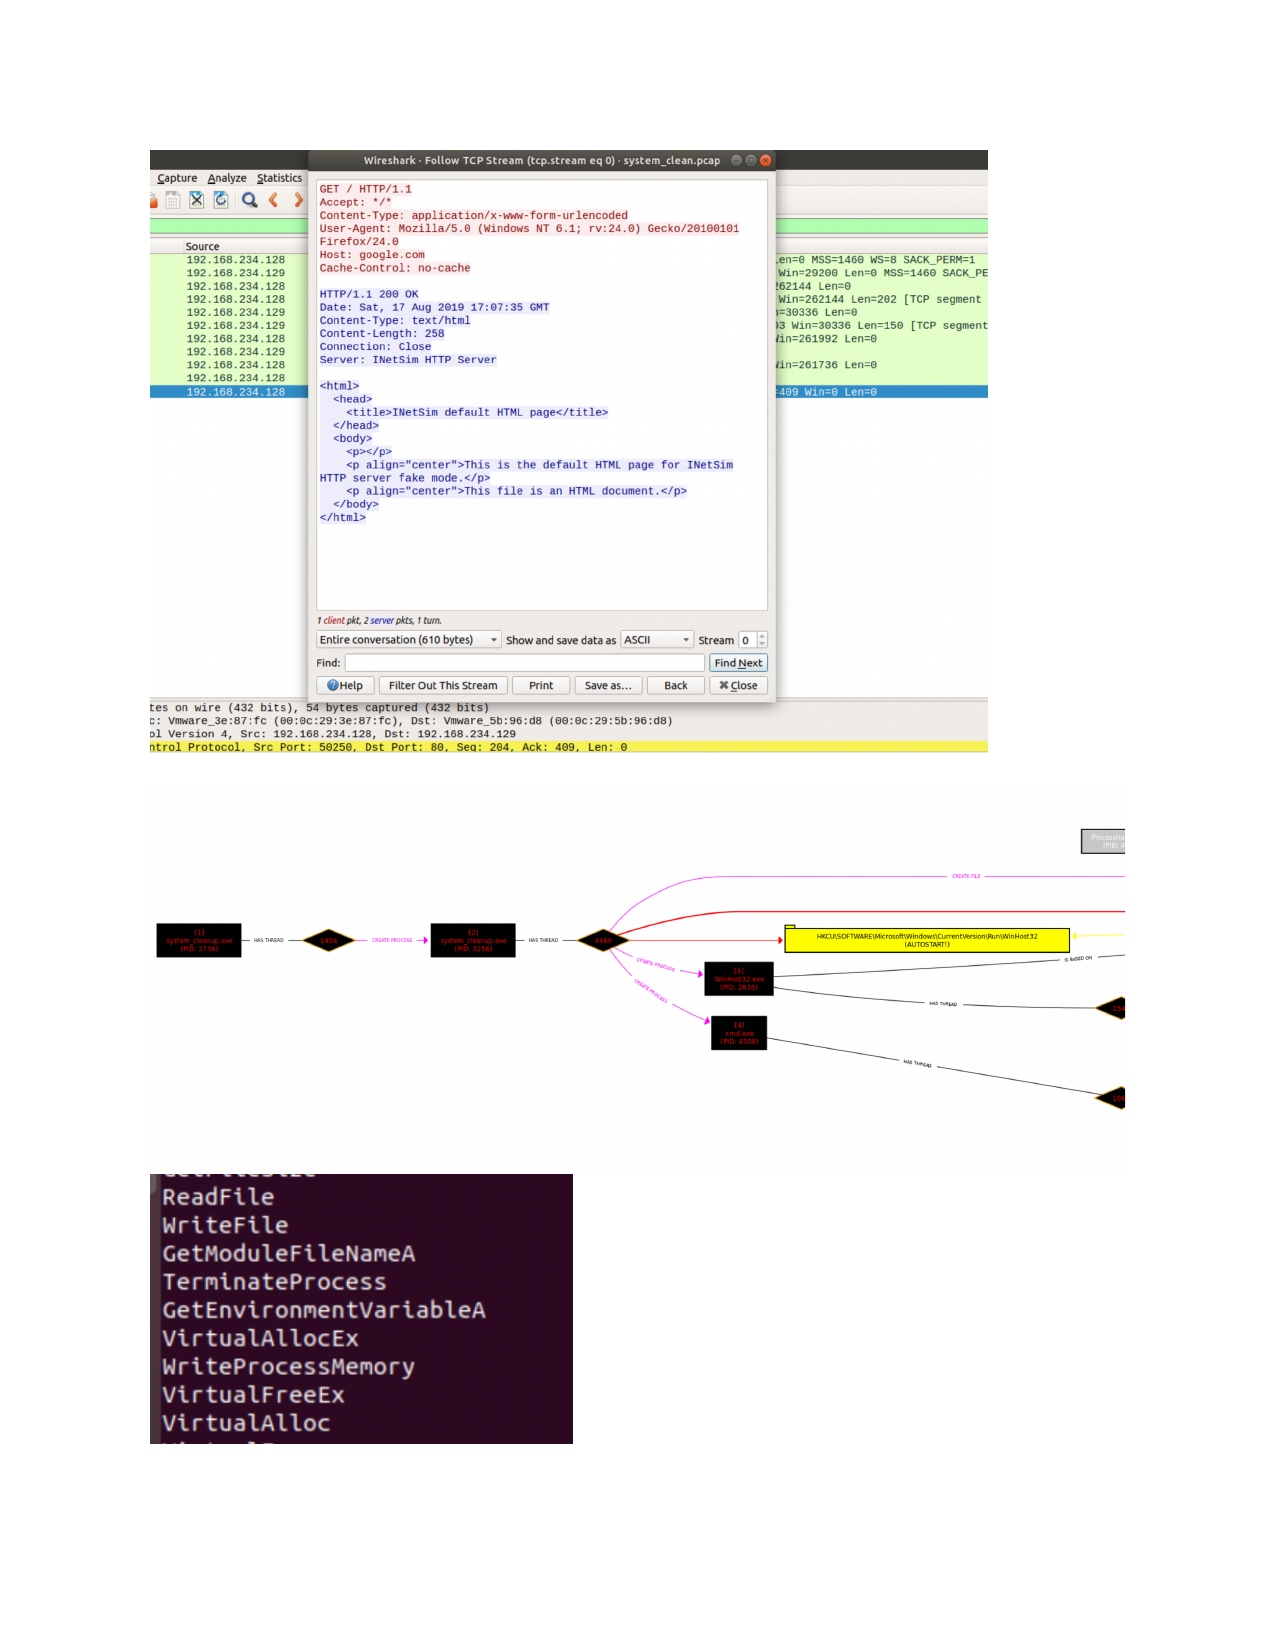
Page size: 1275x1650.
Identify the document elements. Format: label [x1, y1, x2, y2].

picture [150, 150, 988, 753]
picture [150, 783, 1125, 1444]
